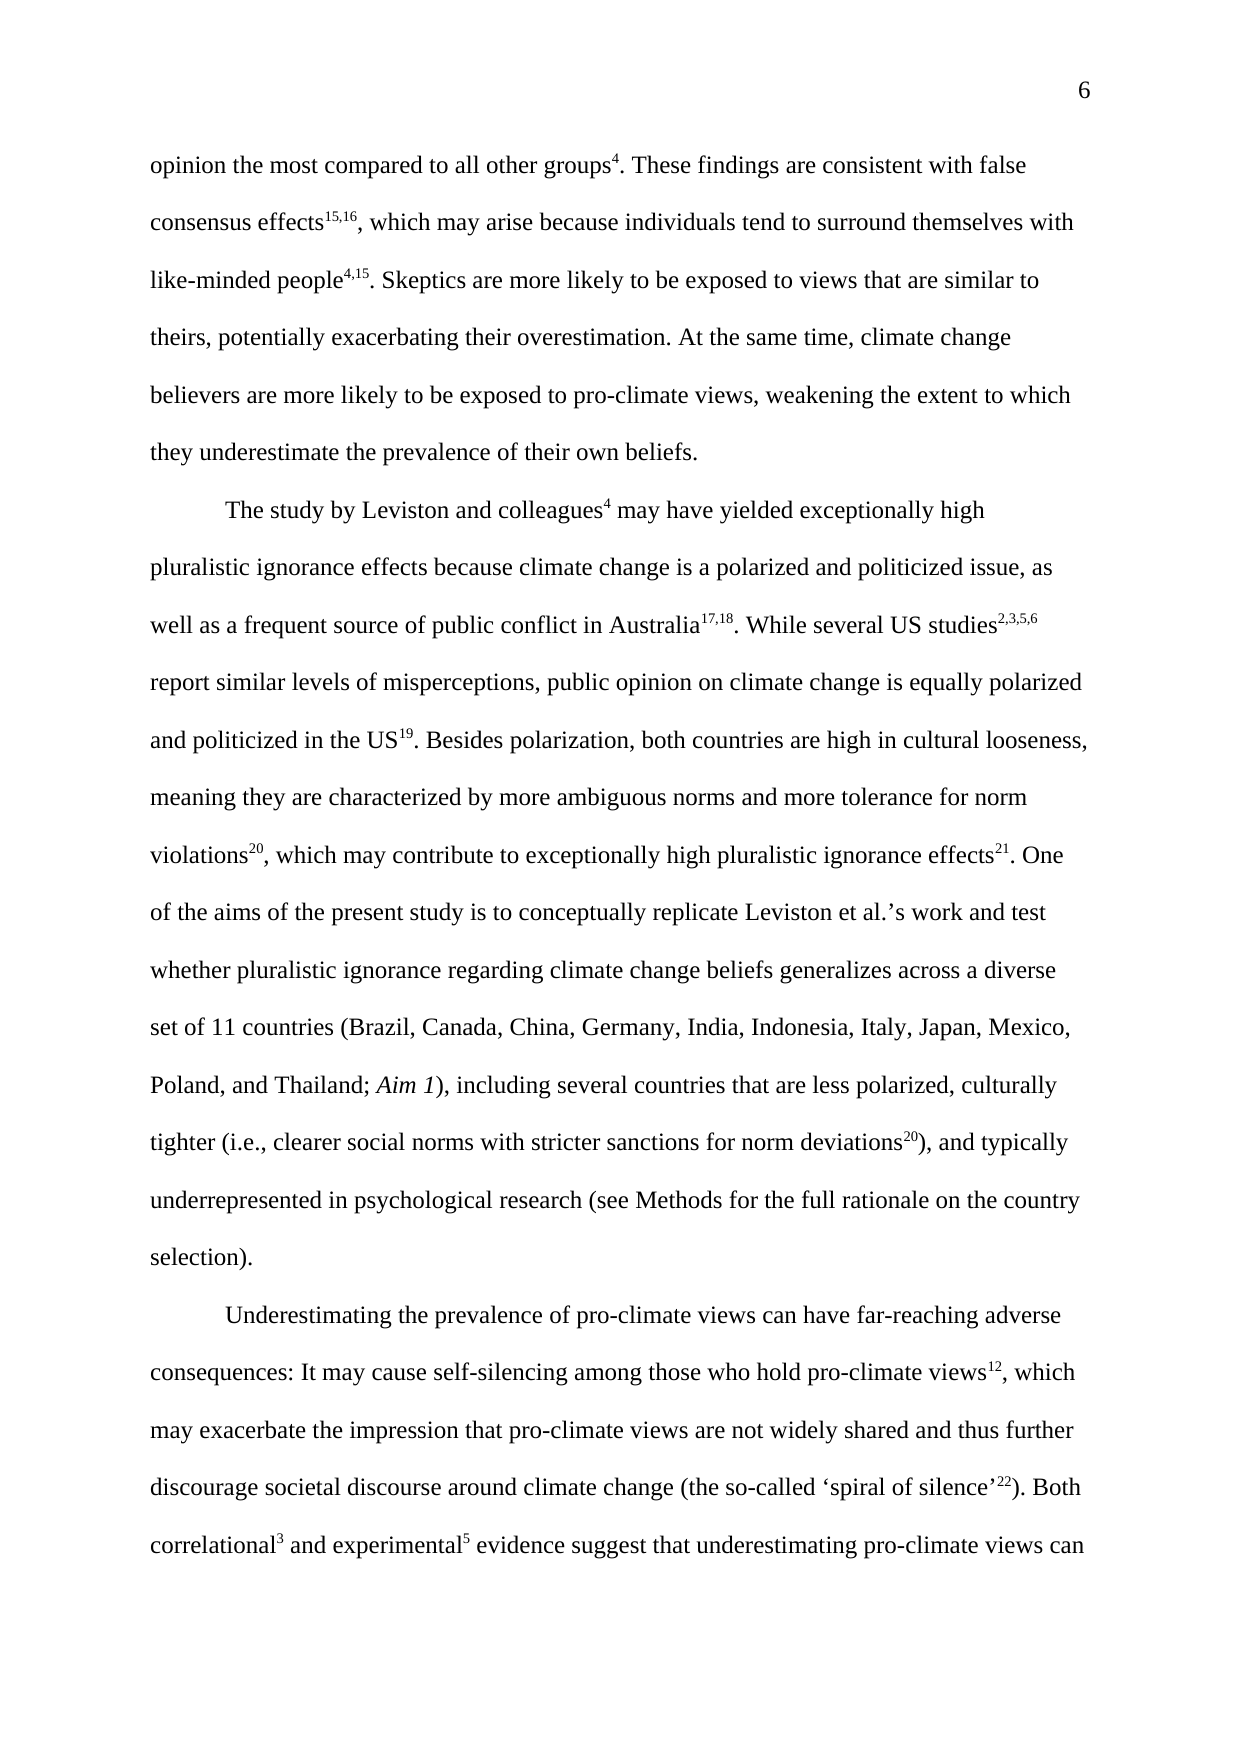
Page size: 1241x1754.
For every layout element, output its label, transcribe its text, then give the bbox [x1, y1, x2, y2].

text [150, 150, 1090, 466]
text The study by Leviston and colleagues4 may have yielded exceptionally high pluralistic ignorance effects because climate change is a polarized and politicized issue, as well as a frequent source of public conflict in Australia17,18. While several US studies2,3,5,6 report similar levels of misperceptions, public opinion on climate change is equally polarized and politicized in the US19. Besides polarization, both countries are high in cultural looseness, meaning they are characterized by more ambiguous norms and more tolerance for norm violations20, which may contribute to exceptionally high pluralistic ignorance effects21. One of the aims of the present study is to conceptually replicate Leviston et al.’s work and test whether pluralistic ignorance regarding climate change beliefs generalizes across a diverse set of 11 countries (Brazil, Canada, China, Germany, India, Indonesia, Italy, Japan, Mexico, Poland, and Thailand; Aim 1), including several countries that are less polarized, culturally tighter (i.e., clearer social norms with stricter sanctions for norm deviations20), and typically underrepresented in psychological research (see Methods for the full rationale on the country selection). [150, 495, 1090, 1271]
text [150, 1300, 1090, 1559]
